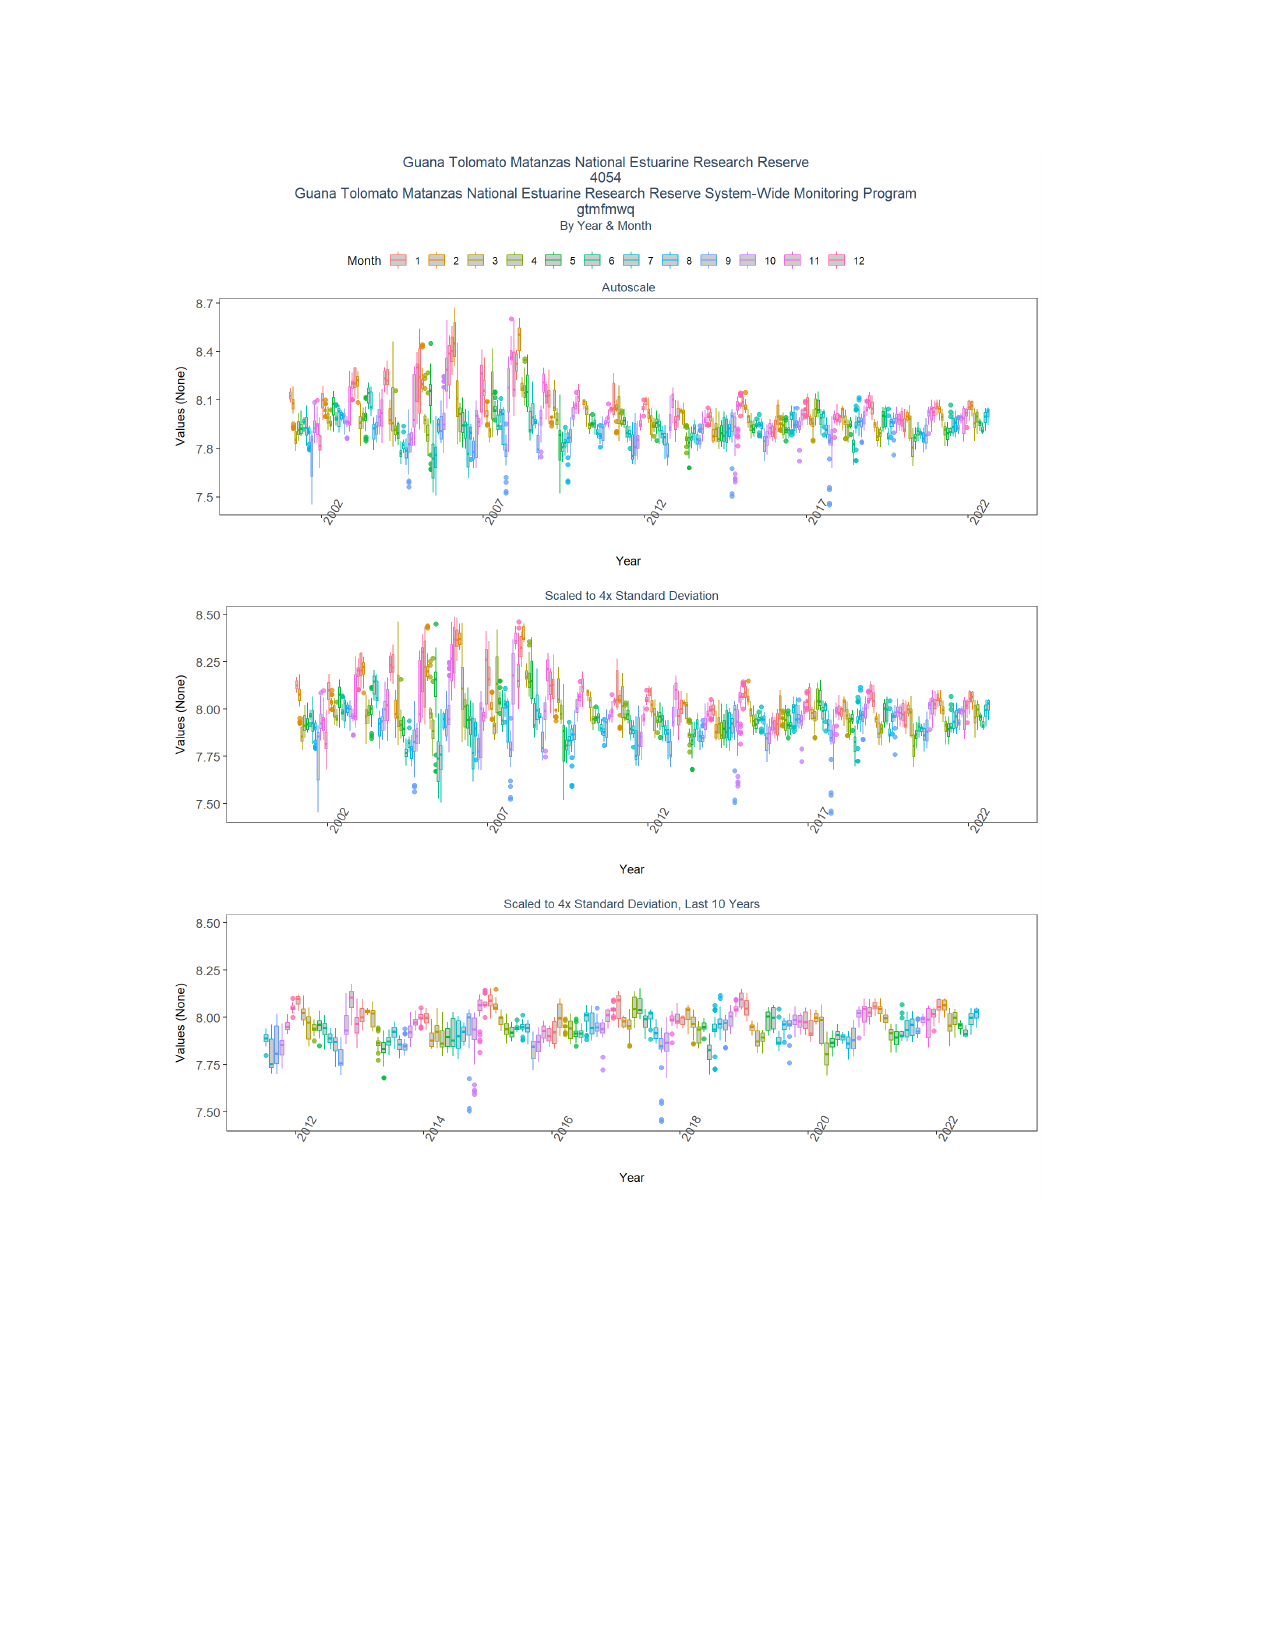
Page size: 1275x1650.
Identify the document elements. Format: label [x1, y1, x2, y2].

picture [168, 150, 1044, 1200]
